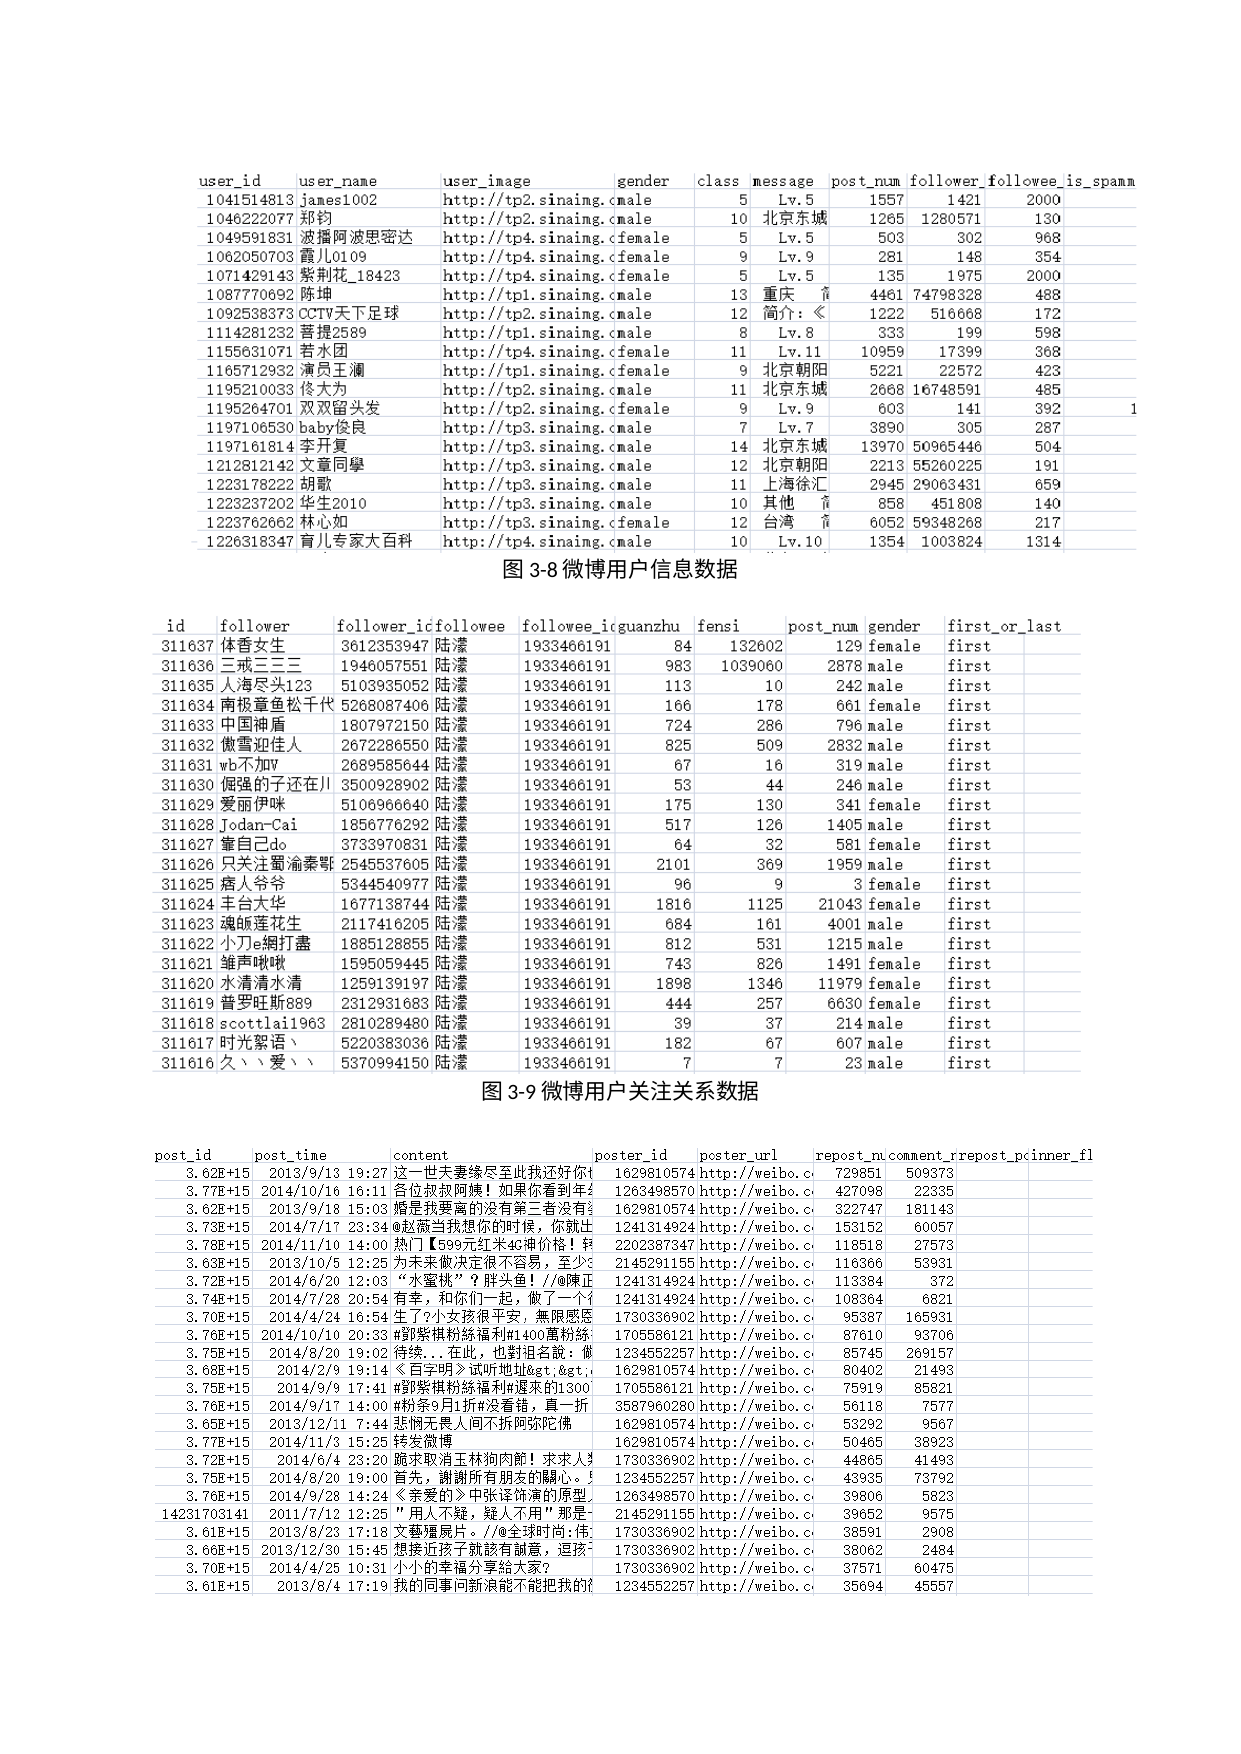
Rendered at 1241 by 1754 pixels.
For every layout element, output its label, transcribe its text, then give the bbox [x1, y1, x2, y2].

picture [147, 1132, 1093, 1598]
picture [147, 583, 1093, 1074]
picture [191, 147, 1137, 553]
text 图3-8 微博用户信息数据 [148, 552, 1092, 583]
text 图3-9 微博用户关注关系数据 [148, 1074, 1092, 1106]
